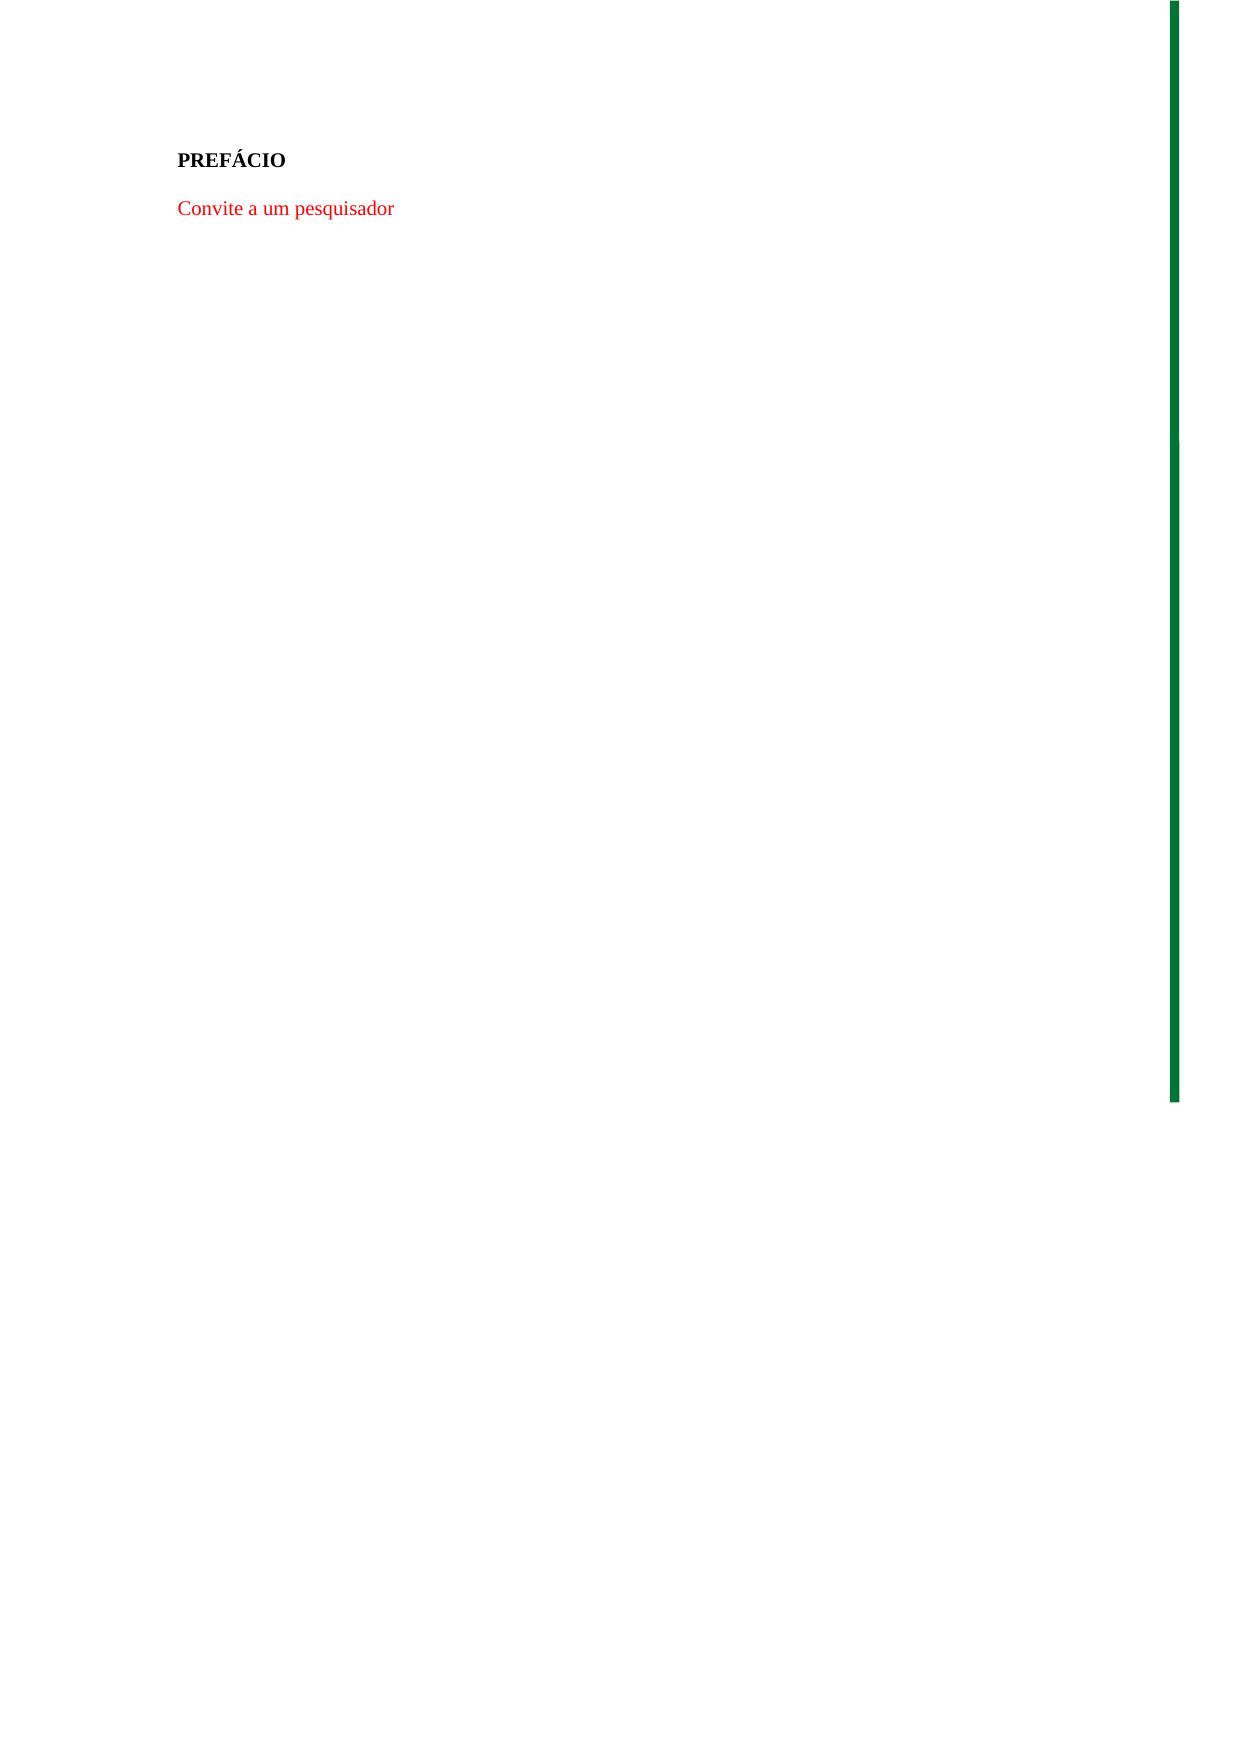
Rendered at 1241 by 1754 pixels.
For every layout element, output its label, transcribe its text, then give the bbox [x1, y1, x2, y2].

text PREFÁCIO [177, 148, 1063, 172]
text Convite a um pesquisador [177, 196, 1063, 220]
